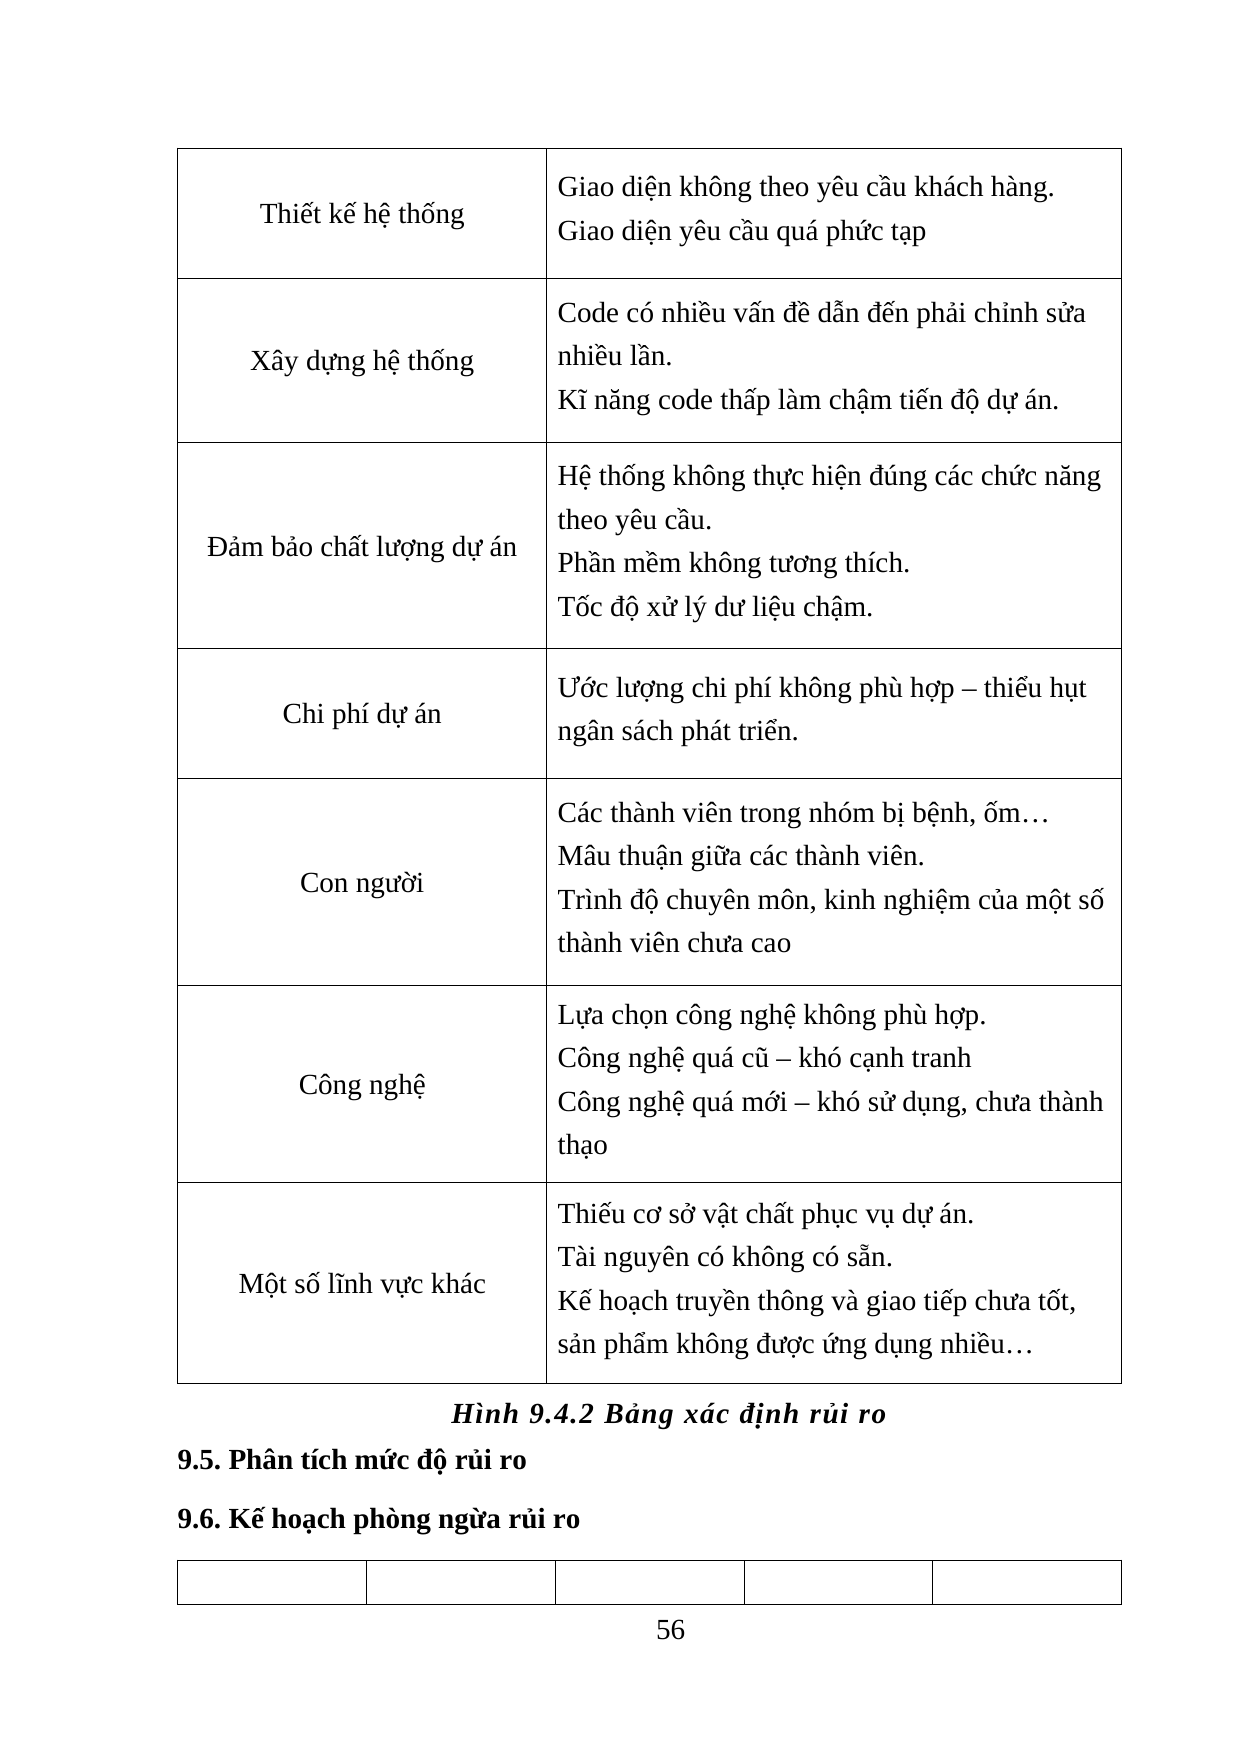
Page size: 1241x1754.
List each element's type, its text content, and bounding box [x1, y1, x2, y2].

table_cell Lựa chọn công nghệ không phù hợp. Công nghệ quá cũ – khó cạnh tranh Công nghệ quá mới – khó sử dụng, chưa thành thạo [547, 986, 1121, 1182]
table_cell Các thành viên trong nhóm bị bệnh, ốm… Mâu thuận giữa các thành viên. Trình độ chuyên môn, kinh nghiệm của một số thành viên chưa cao [547, 779, 1121, 984]
table_cell Một số lĩnh vực khác [178, 1183, 546, 1383]
table_cell Thiết kế hệ thống [178, 149, 546, 278]
table_header [745, 1561, 932, 1604]
table_header [178, 1561, 366, 1604]
table_cell Chi phí dự án [178, 649, 546, 778]
table_header [933, 1561, 1121, 1604]
table_cell Thiếu cơ sở vật chất phục vụ dự án. Tài nguyên có không có sẵn. Kế hoạch truyền thông và giao tiếp chưa tốt, sản phẩm không được ứng dụng nhiều… [547, 1183, 1121, 1383]
table_cell Giao diện không theo yêu cầu khách hàng. Giao diện yêu cầu quá phức tạp [547, 149, 1121, 278]
table_header [556, 1561, 744, 1604]
table_header [367, 1561, 555, 1604]
table_cell Ước lượng chi phí không phù hợp – thiểu hụt ngân sách phát triển. [547, 649, 1121, 778]
subtitle 9.6. Kế hoạch phòng ngừa rủi ro [177, 1501, 1122, 1534]
table_cell Con người [178, 779, 546, 984]
table_cell Công nghệ [178, 986, 546, 1182]
table_cell Đảm bảo chất lượng dự án [178, 443, 546, 648]
table_cell Xây dựng hệ thống [178, 279, 546, 442]
table_cell Code có nhiều vấn đề dẫn đến phải chỉnh sửa nhiều lần. Kĩ năng code thấp làm chậm tiến độ dự án. [547, 279, 1121, 442]
subtitle Hình 9.4.2 Bảng xác định rủi ro [177, 1396, 1122, 1430]
subtitle 9.5. Phân tích mức độ rủi ro [177, 1442, 1122, 1476]
table_cell Hệ thống không thực hiện đúng các chức năng theo yêu cầu. Phần mềm không tương thích. Tốc độ xử lý dư liệu chậm. [547, 443, 1121, 648]
